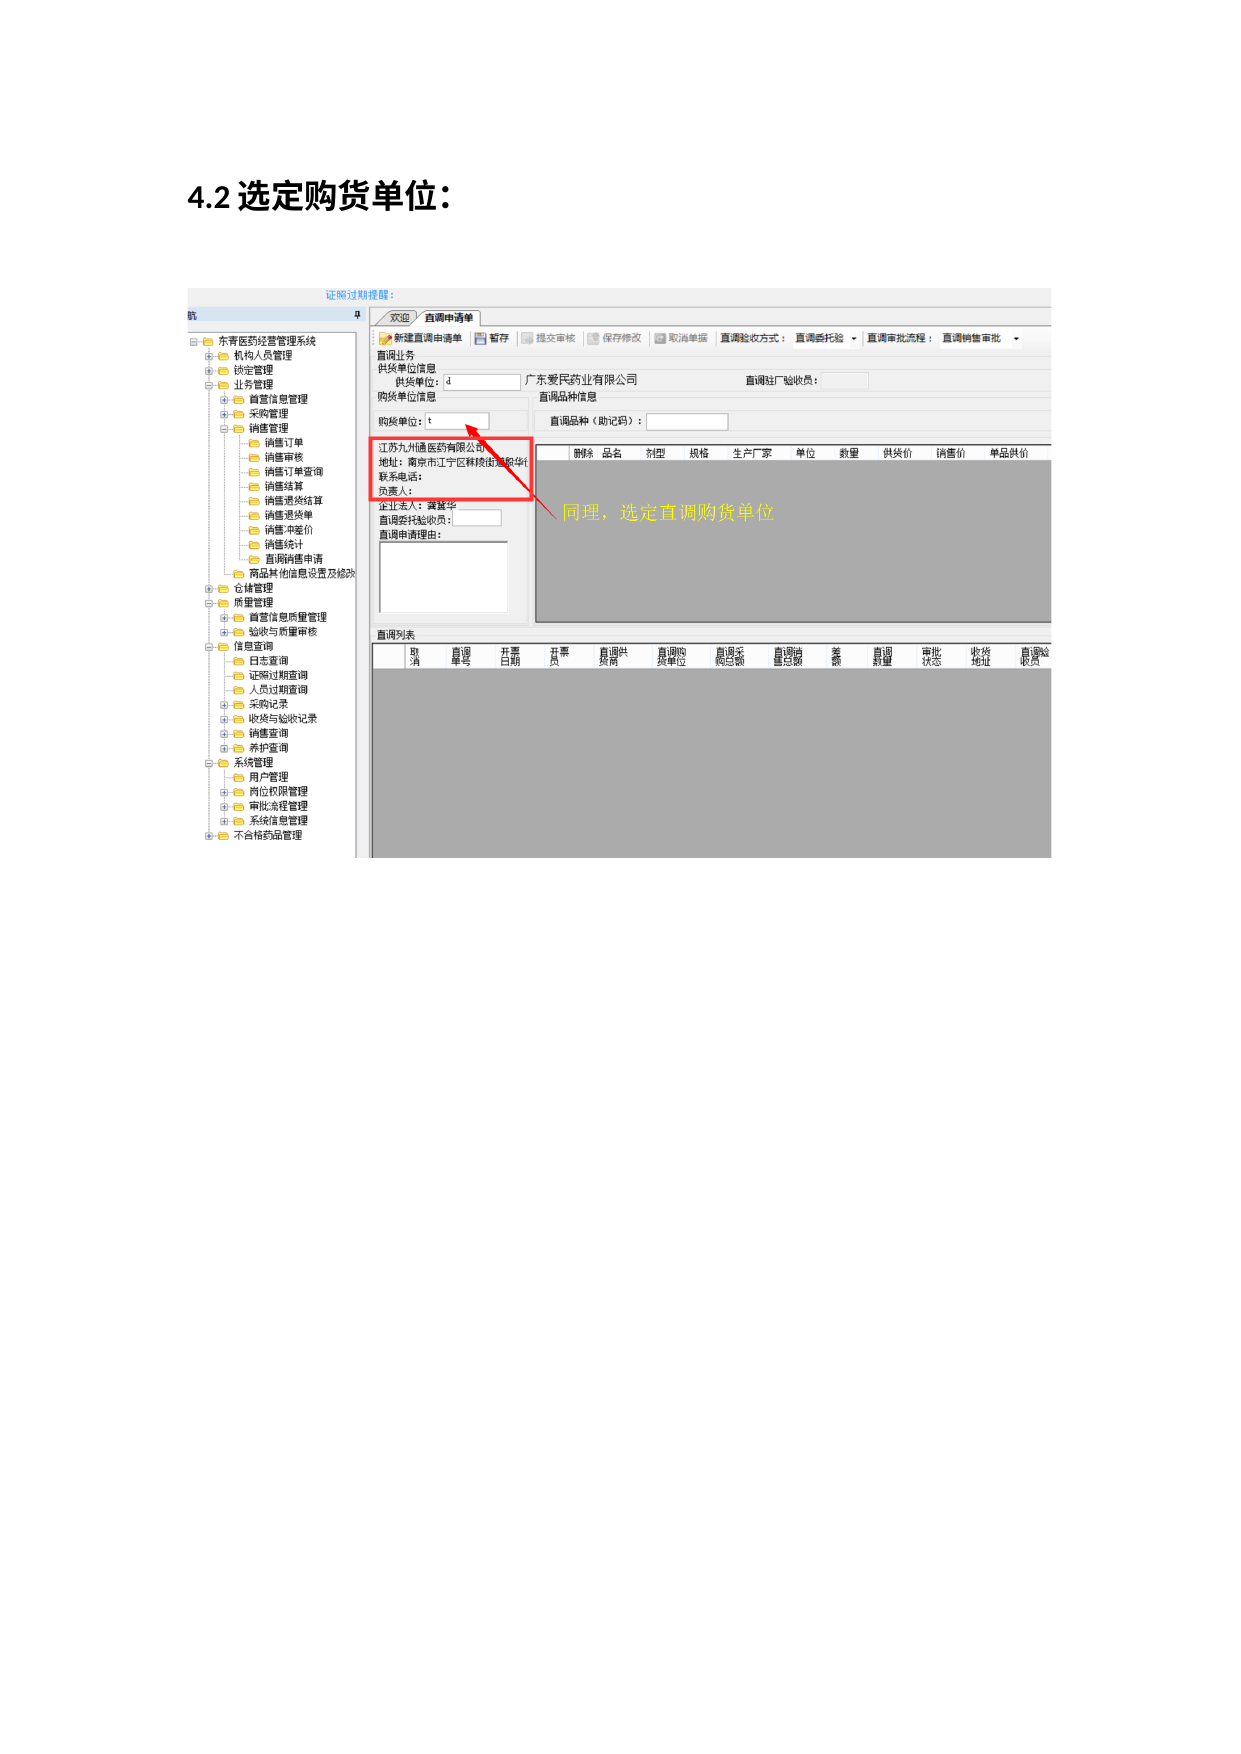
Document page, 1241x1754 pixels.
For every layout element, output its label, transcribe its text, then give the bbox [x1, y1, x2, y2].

picture [187, 288, 1052, 858]
subtitle 4.2 选定购货单位： [187, 162, 1053, 227]
